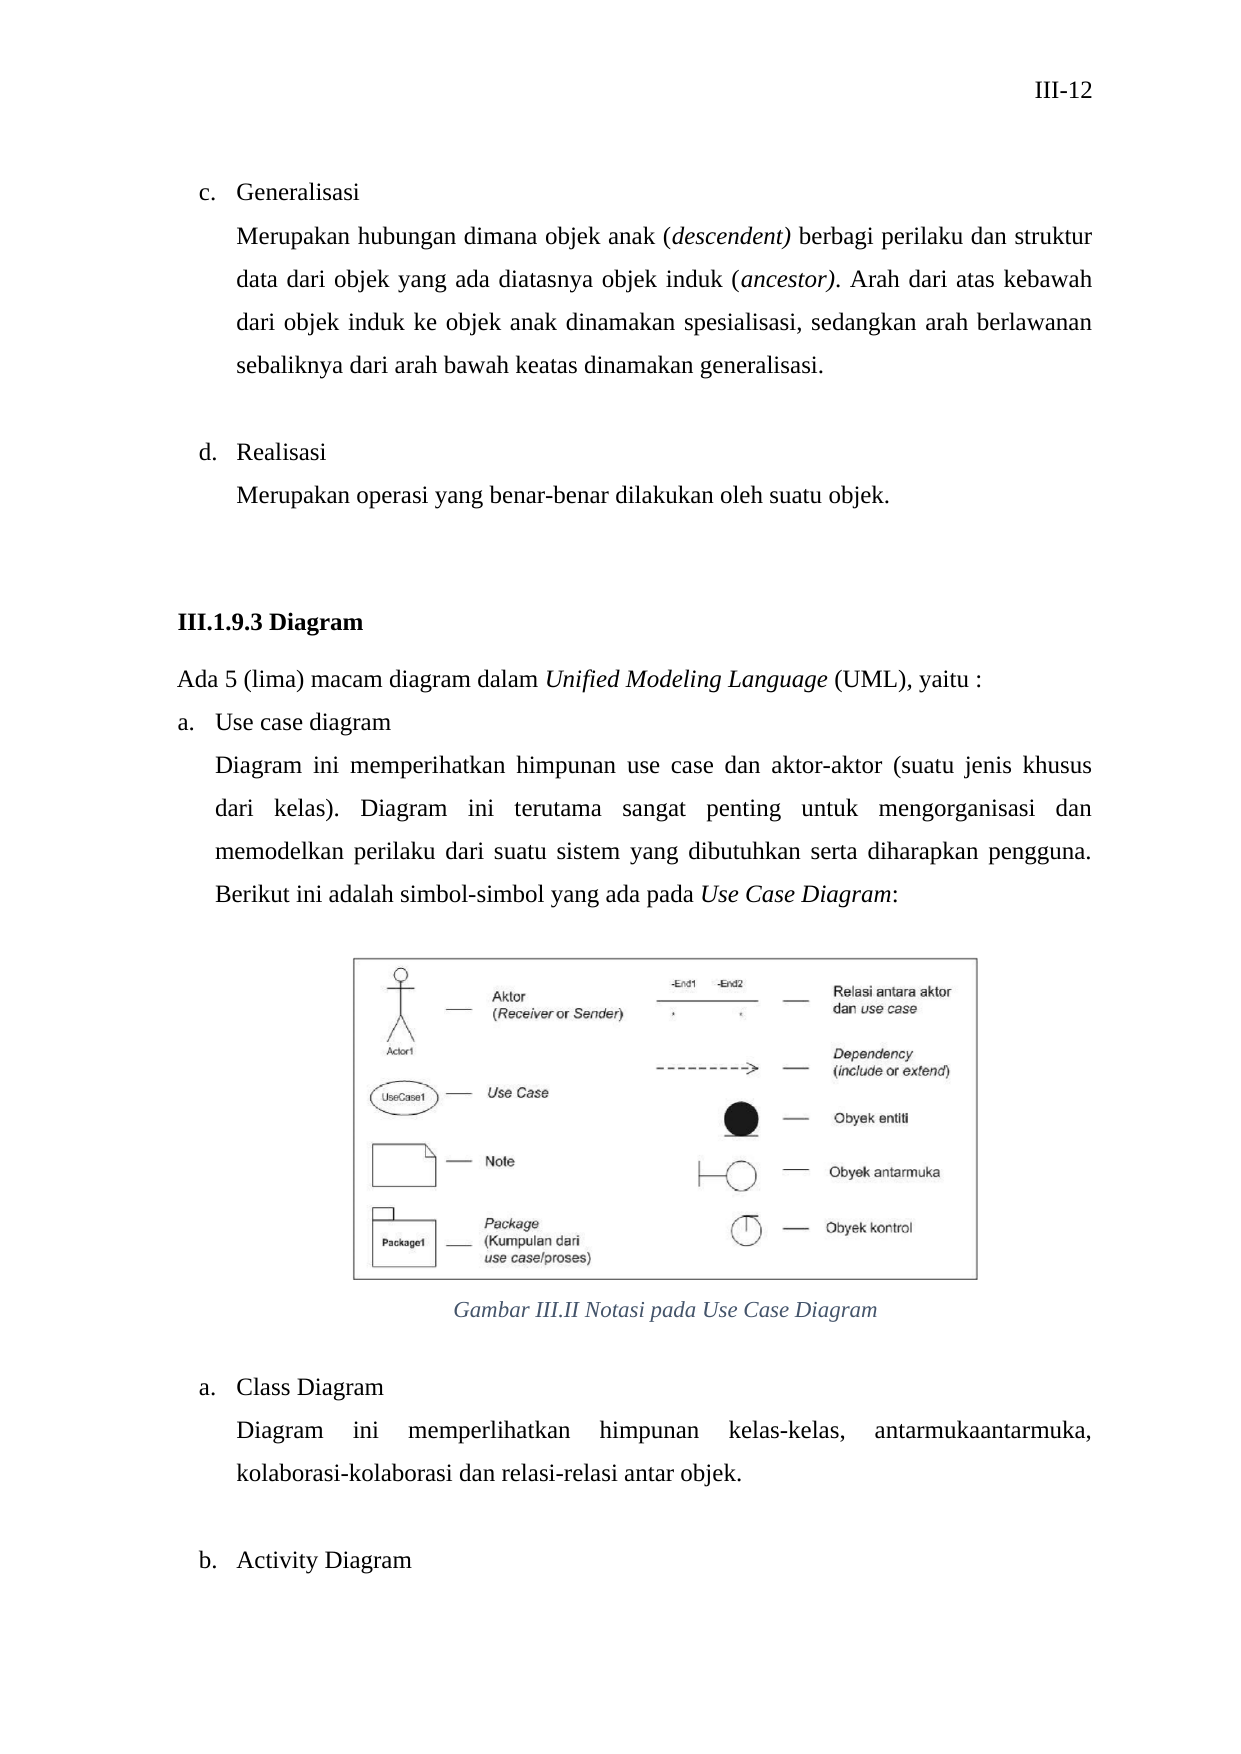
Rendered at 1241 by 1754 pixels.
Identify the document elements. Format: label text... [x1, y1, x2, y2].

list Activity Diagram [199, 1545, 1092, 1573]
text Ada 5 (lima) macam diagram dalam Unified Modeling Language (UML), yaitu : [177, 664, 1092, 692]
text Merupakan operasi yang benar-benar dilakukan oleh suatu objek. [177, 481, 1092, 509]
list Realisasi [199, 437, 1092, 465]
list Use case diagram [177, 707, 1092, 736]
picture [352, 957, 978, 1280]
text Gambar III.I Notasi pada Use Case Diagram [177, 1296, 1092, 1322]
text Diagram ini memperlihatkan himpunan kelas-kelas, antarmukaantarmuka, kolaborasi-kolaborasi dan relasi-relasi antar objek. [236, 1415, 1092, 1487]
list Generalisasi [199, 177, 1092, 206]
subtitle III.1.9.3 Diagram [177, 607, 1092, 636]
list Diagram ini memperihatkan himpunan use case dan aktor-aktor (suatu jenis khusus dari kelas). Diagram ini terutama sangat penting untuk mengorganisasi dan memodelkan perilaku dari suatu sistem yang dibutuhkan serta diharapkan pengguna. Berikut ini adalah simbol-simbol yang ada pada Use Case Diagram: [215, 750, 1092, 908]
list Class Diagram [199, 1372, 1092, 1401]
text Merupakan hubungan dimana objek anak (descendent) berbagi perilaku dan struktur data dari objek yang ada diatasnya objek induk (ancestor). Arah dari atas kebawah dari objek induk ke objek anak dinamakan spesialisasi, sedangkan arah berlawanan sebaliknya dari arah bawah keatas dinamakan generalisasi. [236, 221, 1092, 379]
